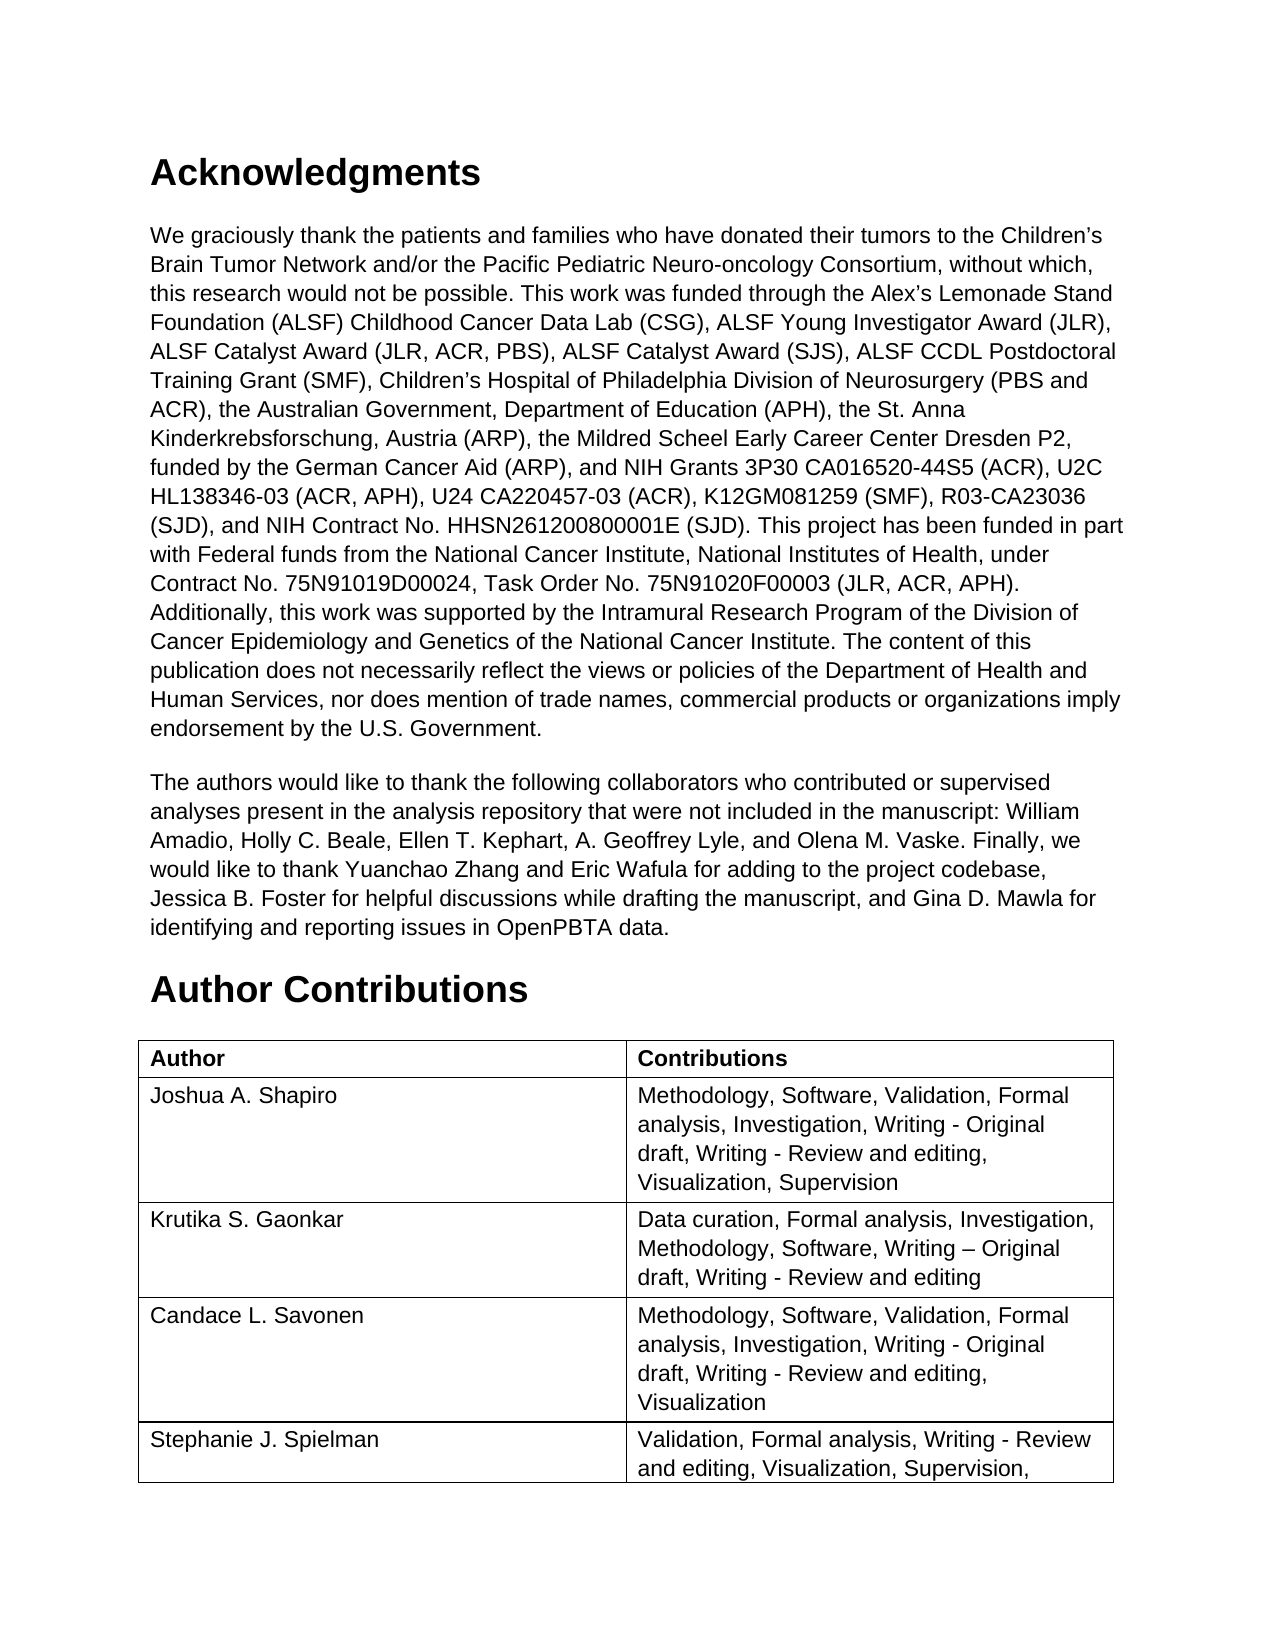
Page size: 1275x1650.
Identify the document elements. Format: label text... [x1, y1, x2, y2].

text The authors would like to thank the following collaborators who contributed or supervised analyses present in the analysis repository that were not included in the manuscript: William Amadio, Holly C. Beale, Ellen T. Kephart, A. Geoffrey Lyle, and Olena M. Vaske. Finally, we would like to thank Yuanchao Zhang and Eric Wafula for adding to the project codebase, Jessica B. Foster for helpful discussions while drafting the manuscript, and Gina D. Mawla for identifying and reporting issues in OpenPBTA data. [150, 769, 1125, 940]
table_cell Stephanie J. Spielman [139, 1423, 626, 1482]
table_header Contributions [627, 1041, 1113, 1077]
table_cell Methodology, Software, Validation, Formal analysis, Investigation, Writing - Original draft, Writing - Review and editing, Visualization, Supervision [627, 1078, 1113, 1202]
table_cell Methodology, Software, Validation, Formal analysis, Investigation, Writing - Original draft, Writing - Review and editing, Visualization [627, 1298, 1113, 1421]
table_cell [627, 1423, 1113, 1482]
table_cell Candace L. Savonen [139, 1298, 626, 1421]
subtitle Author Contributions [150, 967, 1125, 1011]
table_cell Krutika S. Gaonkar [139, 1203, 626, 1297]
table_header Author [139, 1041, 626, 1077]
table_cell Joshua A. Shapiro [139, 1078, 626, 1202]
table_cell Data curation, Formal analysis, Investigation, Methodology, Software, Writing – Original draft, Writing - Review and editing [627, 1203, 1113, 1297]
subtitle Acknowledgments [150, 150, 1125, 193]
text We graciously thank the patients and families who have donated their tumors to the Children’s Brain Tumor Network and/or the Pacific Pediatric Neuro-oncology Consortium, without which, this research would not be possible. This work was funded through the Alex’s Lemonade Stand Foundation (ALSF) Childhood Cancer Data Lab (CSG), ALSF Young Investigator Award (JLR), ALSF Catalyst Award (JLR, ACR, PBS), ALSF Catalyst Award (SJS), ALSF CCDL Postdoctoral Training Grant (SMF), Children’s Hospital of Philadelphia Division of Neurosurgery (PBS and ACR), the Australian Government, Department of Education (APH), the St. Anna Kinderkrebsforschung, Austria (ARP), the Mildred Scheel Early Career Center Dresden P2, funded by the German Cancer Aid (ARP), and NIH Grants 3P30 CA016520-44S5 (ACR), U2C HL138346-03 (ACR, APH), U24 CA220457-03 (ACR), K12GM081259 (SMF), R03-CA23036 (SJD), and NIH Contract No. HHSN261200800001E (SJD). This project has been funded in part with Federal funds from the National Cancer Institute, National Institutes of Health, under Contract No. 75N91019D00024, Task Order No. 75N91020F00003 (JLR, ACR, APH). Additionally, this work was supported by the Intramural Research Program of the Division of Cancer Epidemiology and Genetics of the National Cancer Institute. The content of this publication does not necessarily reflect the views or policies of the Department of Health and Human Services, nor does mention of trade names, commercial products or organizations imply endorsement by the U.S. Government. [150, 222, 1125, 741]
